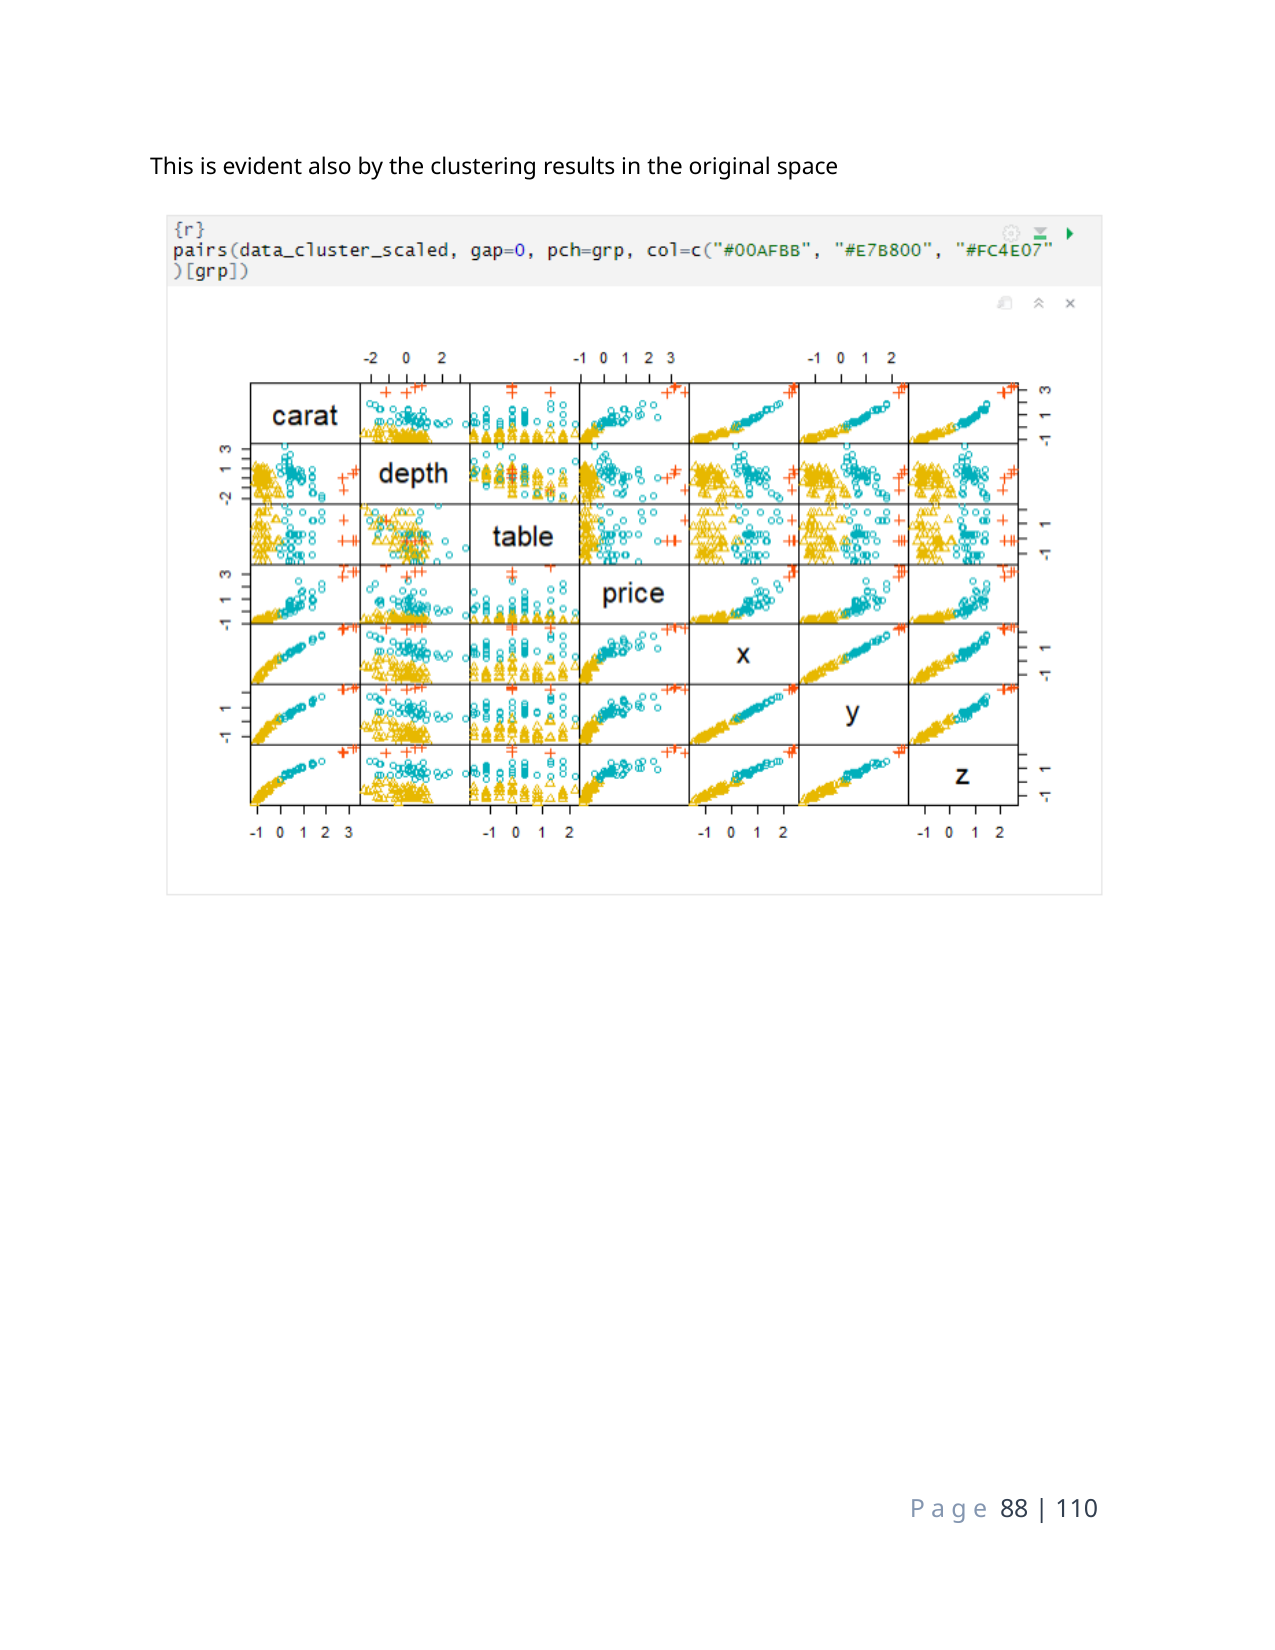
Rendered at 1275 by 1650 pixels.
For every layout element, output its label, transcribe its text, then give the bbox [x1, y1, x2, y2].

text This is evident also by the clustering results in the original space [150, 150, 1125, 181]
picture [150, 200, 1125, 912]
